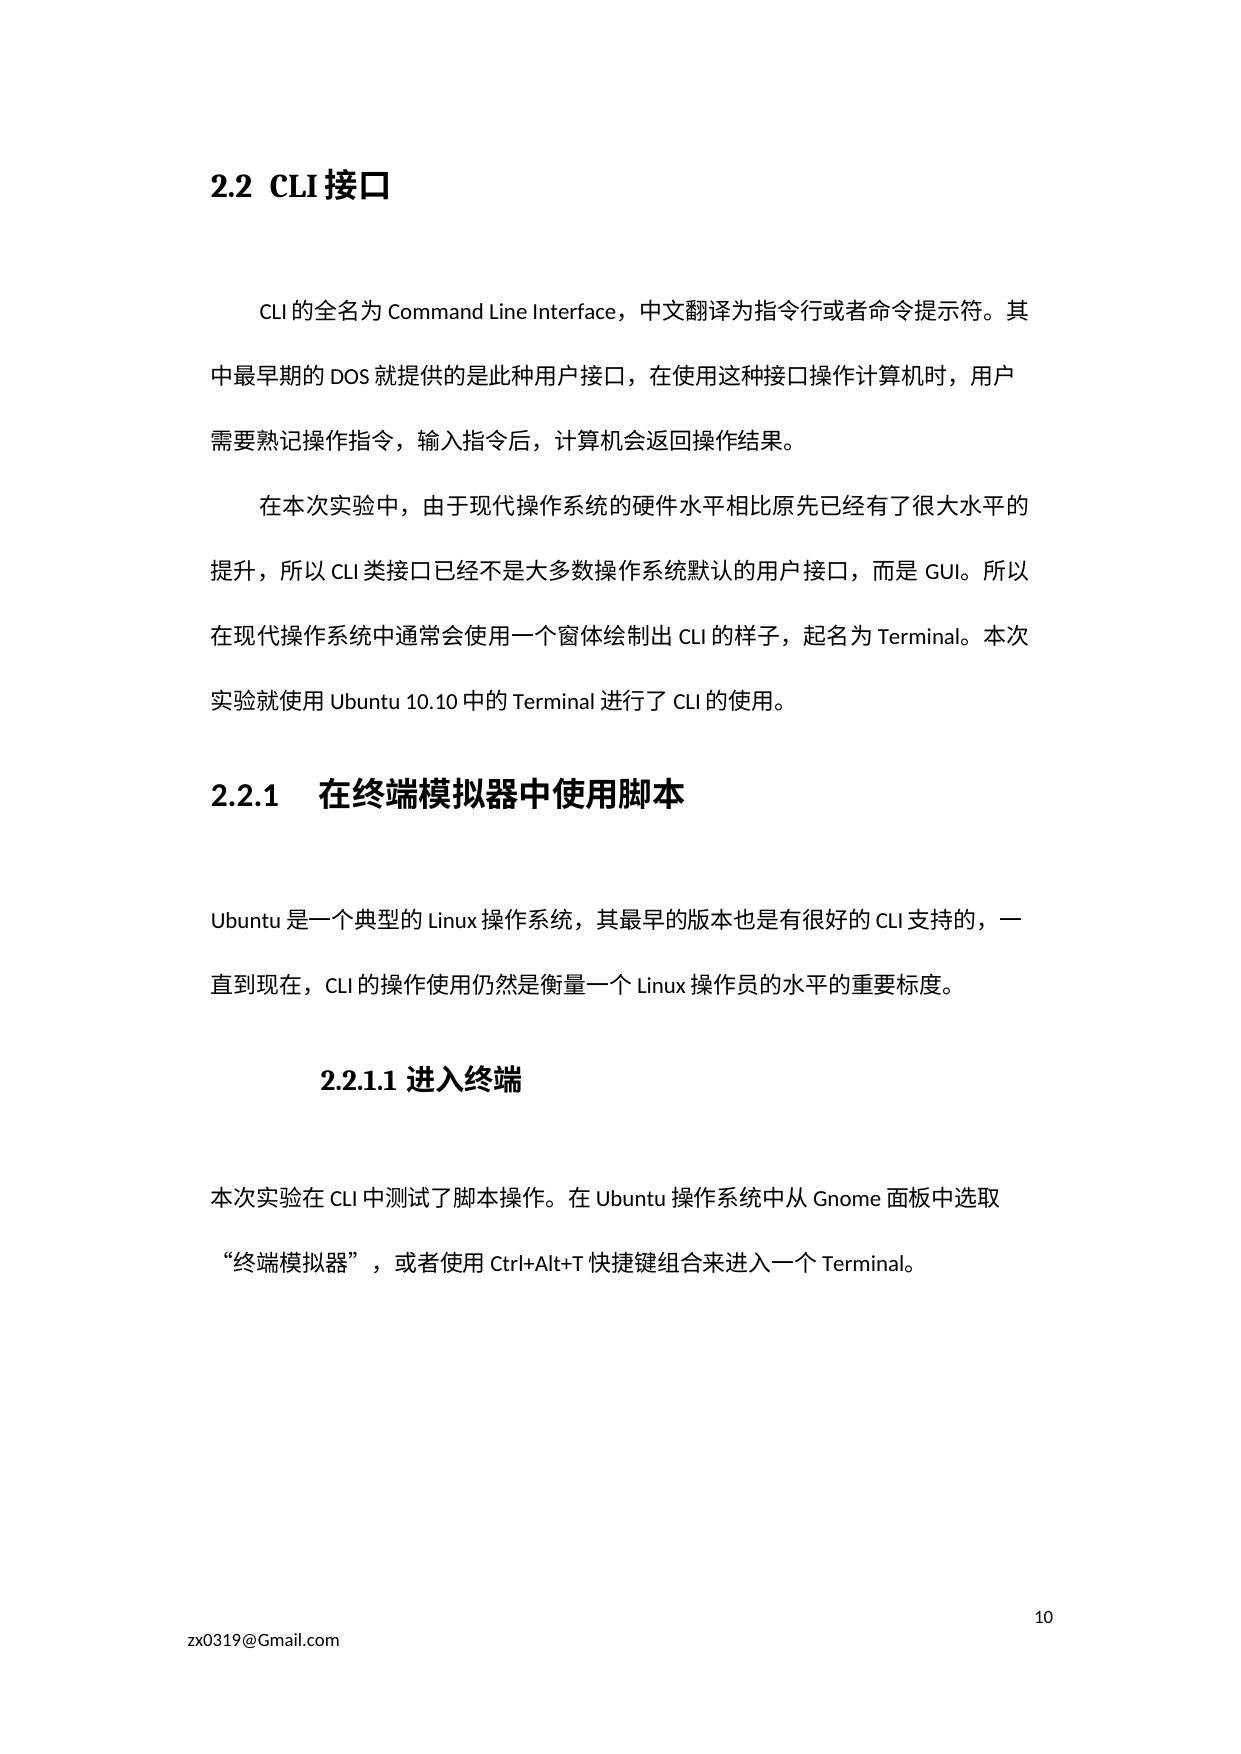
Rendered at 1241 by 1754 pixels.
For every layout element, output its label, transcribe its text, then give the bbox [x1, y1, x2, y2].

text CLI的全名为Command Line Interface，中文翻译为指令行或者命令提示符。其中最早期的DOS就提供的是此种用户接口，在使用这种接口操作计算机时，用户需要熟记操作指令，输入指令后，计算机会返回操作结果。 [211, 277, 1030, 472]
text 在本次实验中，由于现代操作系统的硬件水平相比原先已经有了很大水平的提升，所以CLI类接口已经不是大多数操作系统默认的用户接口，而是GUI。所以在现代操作系统中通常会使用一个窗体绘制出CLI的样子，起名为Terminal。本次实验就使用Ubuntu 10.10中的Terminal进行了CLI的使用。 [211, 472, 1030, 732]
subtitle CLI接口 [211, 150, 1030, 215]
subtitle 进入终端 [320, 1046, 1030, 1111]
text 本次实验在CLI中测试了脚本操作。在Ubuntu操作系统中从Gnome面板中选取“终端模拟器”，或者使用Ctrl+Alt+T快捷键组合来进入一个Terminal。 [211, 1164, 1030, 1294]
subtitle 在终端模拟器中使用脚本 [211, 759, 1030, 824]
text Ubuntu是一个典型的Linux操作系统，其最早的版本也是有很好的CLI支持的，一直到现在，CLI的操作使用仍然是衡量一个Linux操作员的水平的重要标度。 [211, 886, 1030, 1016]
